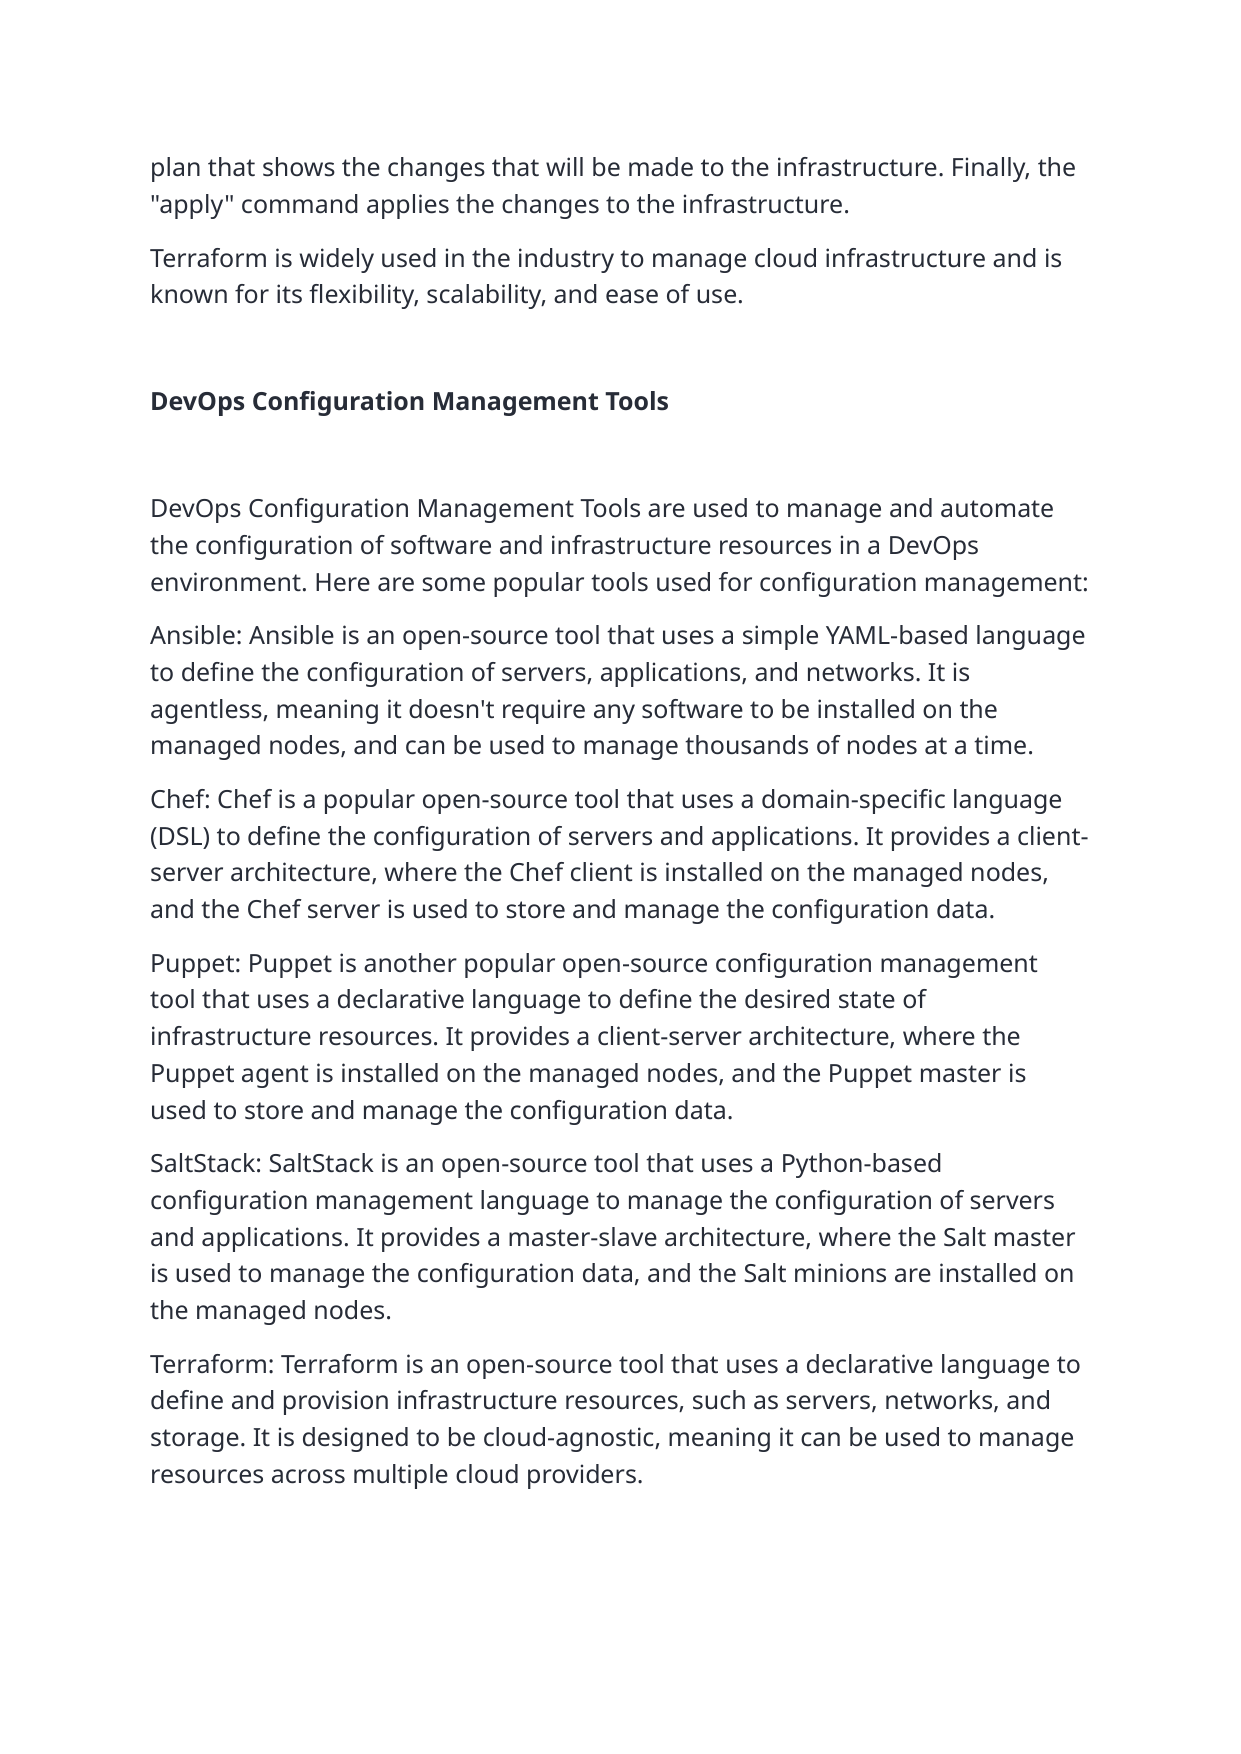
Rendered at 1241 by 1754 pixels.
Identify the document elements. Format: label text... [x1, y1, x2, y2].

text DevOps Configuration Management Tools [150, 384, 1090, 418]
text Terraform: Terraform is an open-source tool that uses a declarative language to define and provision infrastructure resources, such as servers, networks, and storage. It is designed to be cloud-agnostic, meaning it can be used to manage resources across multiple cloud providers. [150, 1346, 1090, 1491]
text Ansible: Ansible is an open-source tool that uses a simple YAML-based language to define the configuration of servers, applications, and networks. It is agentless, meaning it doesn't require any software to be installed on the managed nodes, and can be used to manage thousands of nodes at a time. [150, 618, 1090, 762]
text Chef: Chef is a popular open-source tool that uses a domain-specific language (DSL) to define the configuration of servers and applications. It provides a client-server architecture, where the Chef client is installed on the managed nodes, and the Chef server is used to store and manage the configuration data. [150, 781, 1090, 926]
text Terraform is widely used in the industry to manage cloud infrastructure and is known for its flexibility, scalability, and ease of use. [150, 240, 1090, 311]
text DevOps Configuration Management Tools are used to manage and automate the configuration of software and infrastructure resources in a DevOps environment. Here are some popular tools used for configuration management: [150, 491, 1090, 598]
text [150, 150, 1090, 221]
text Puppet: Puppet is another popular open-source configuration management tool that uses a declarative language to define the desired state of infrastructure resources. It provides a client-server architecture, where the Puppet agent is installed on the managed nodes, and the Puppet master is used to store and manage the configuration data. [150, 945, 1090, 1126]
text SaltStack: SaltStack is an open-source tool that uses a Python-based configuration management language to manage the configuration of servers and applications. It provides a master-slave architecture, where the Salt master is used to manage the configuration data, and the Salt minions are installed on the managed nodes. [150, 1146, 1090, 1327]
